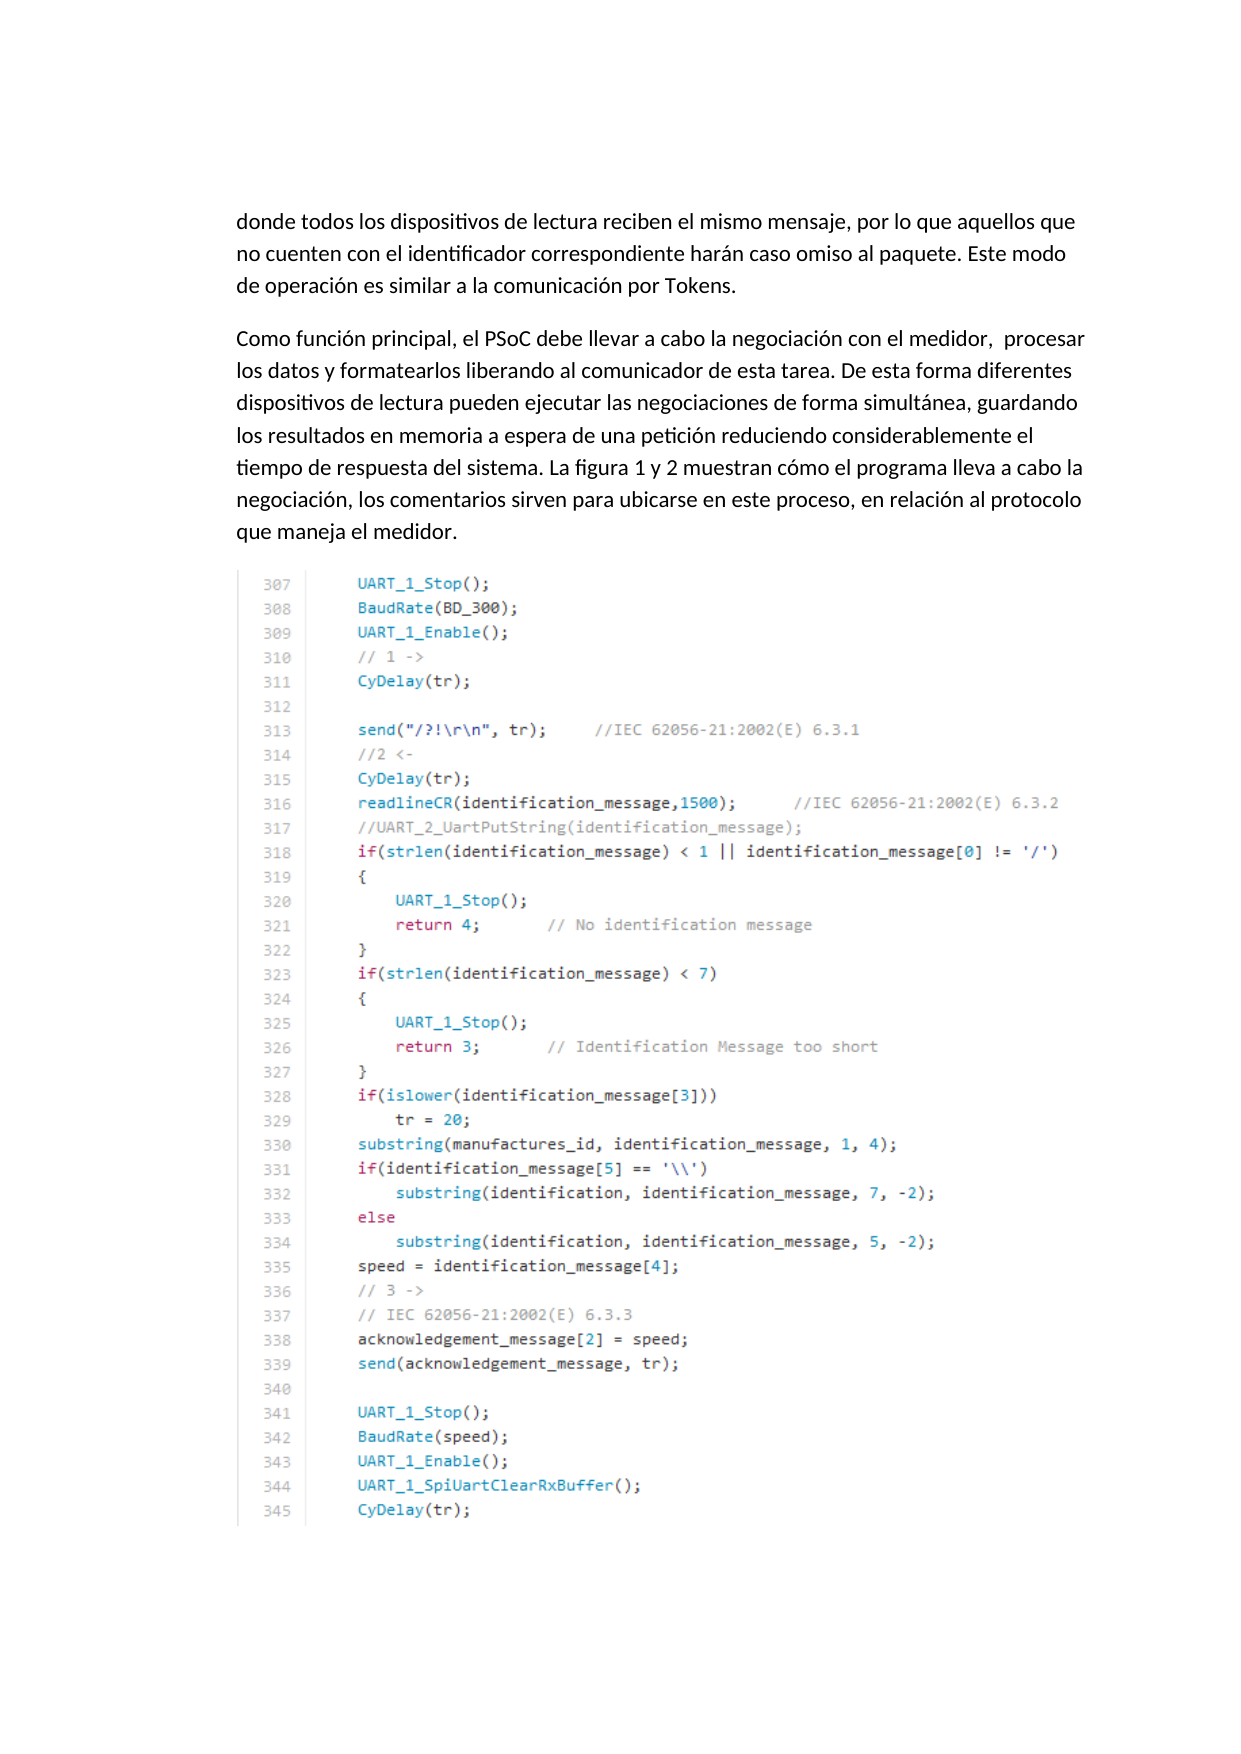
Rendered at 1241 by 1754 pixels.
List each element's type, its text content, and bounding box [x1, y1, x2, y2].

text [236, 207, 1092, 299]
picture [236, 570, 1093, 1526]
text Como función principal, el PSoC debe llevar a cabo la negociación con el medidor, procesar los datos y formatearlos liberando al comunicador de esta tarea. De esta forma diferentes dispositivos de lectura pueden ejecutar las negociaciones de forma simultánea, guardando los resultados en memoria a espera de una petición reduciendo considerablemente el tiempo de respuesta del sistema. La figura 1 y 2 muestran cómo el programa lleva a cabo la negociación, los comentarios sirven para ubicarse en este proceso, en relación al protocolo que maneja el medidor. [236, 324, 1092, 545]
